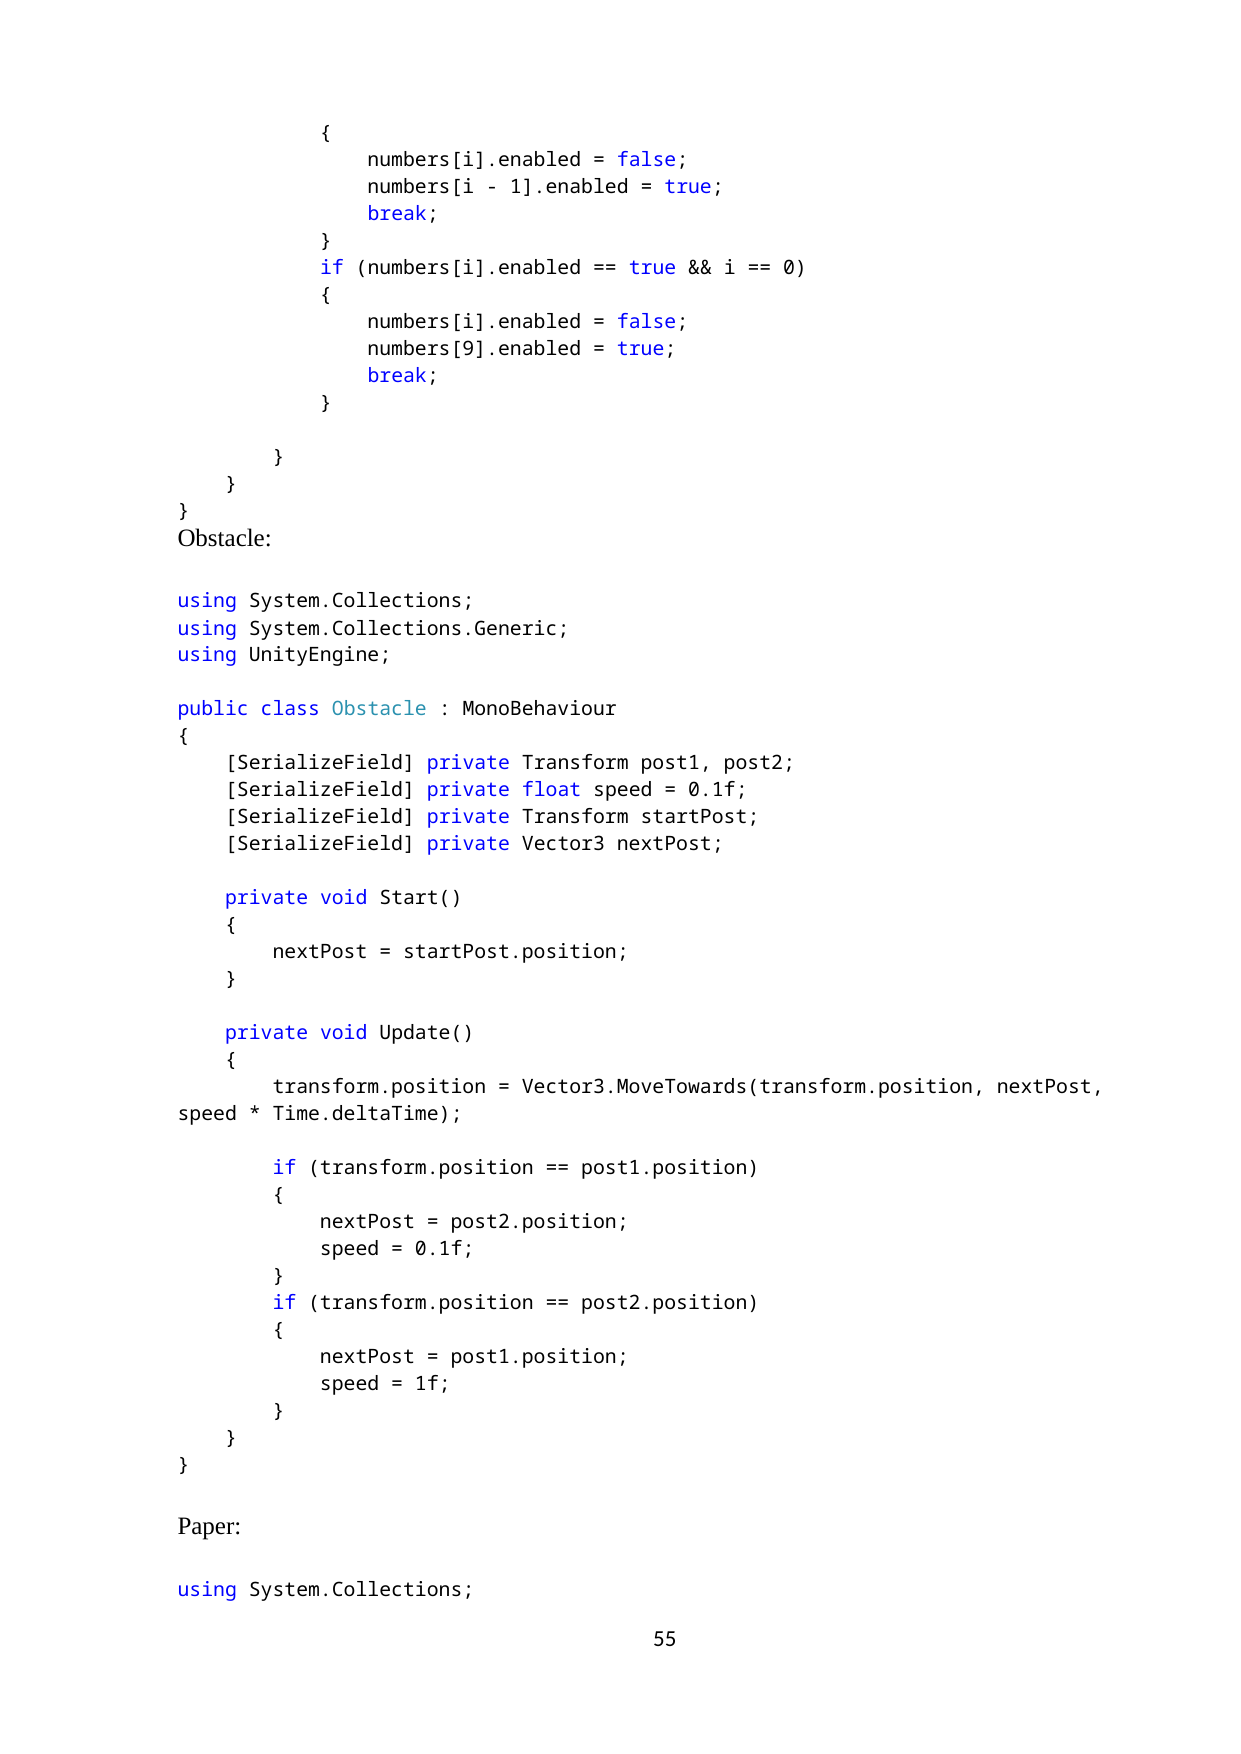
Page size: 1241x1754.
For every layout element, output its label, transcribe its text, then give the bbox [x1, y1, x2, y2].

text } [177, 388, 1152, 415]
text using System.Collections.Generic; [177, 614, 1152, 641]
text break; [177, 199, 1152, 226]
text transform.position = Vector3.MoveTowards(transform.position, nextPost, speed * Time.deltaTime); [177, 1072, 1152, 1126]
text { [177, 280, 1152, 307]
text } [177, 1450, 1152, 1477]
text using System.Collections; [177, 587, 1152, 614]
text } [177, 469, 1152, 496]
text nextPost = post2.position; [177, 1207, 1152, 1234]
text speed = 0.1f; [177, 1234, 1152, 1261]
text using UnityEngine; [177, 641, 1152, 668]
text if (transform.position == post1.position) [177, 1153, 1152, 1180]
text } [177, 226, 1152, 253]
text [SerializeField] private float speed = 0.1f; [177, 776, 1152, 803]
text Paper: [177, 1511, 1152, 1540]
text { [177, 118, 1152, 145]
text { [177, 1180, 1152, 1207]
text numbers[9].enabled = true; [177, 334, 1152, 361]
text [SerializeField] private Transform startPost; [177, 803, 1152, 829]
text break; [177, 361, 1152, 388]
text private void Update() [177, 1018, 1152, 1045]
text if (transform.position == post2.position) [177, 1288, 1152, 1315]
text { [177, 1315, 1152, 1342]
text Obstacle: [177, 523, 1152, 552]
text } [177, 1396, 1152, 1423]
text private void Start() [177, 883, 1152, 911]
text using System.Collections; [177, 1575, 1152, 1602]
text if (numbers[i].enabled == true && i == 0) [177, 253, 1152, 280]
text [SerializeField] private Vector3 nextPost; [177, 829, 1152, 857]
text nextPost = startPost.position; [177, 937, 1152, 964]
text speed = 1f; [177, 1369, 1152, 1396]
text } [177, 964, 1152, 991]
text { [177, 722, 1152, 749]
text { [177, 1045, 1152, 1072]
text } [177, 496, 1152, 523]
text { [177, 911, 1152, 937]
text nextPost = post1.position; [177, 1342, 1152, 1369]
text numbers[i - 1].enabled = true; [177, 172, 1152, 199]
text [SerializeField] private Transform post1, post2; [177, 749, 1152, 776]
text public class Obstacle : MonoBehaviour [177, 695, 1152, 722]
text numbers[i].enabled = false; [177, 307, 1152, 334]
text } [177, 1261, 1152, 1288]
text numbers[i].enabled = false; [177, 145, 1152, 172]
text } [177, 1423, 1152, 1450]
text } [177, 442, 1152, 469]
